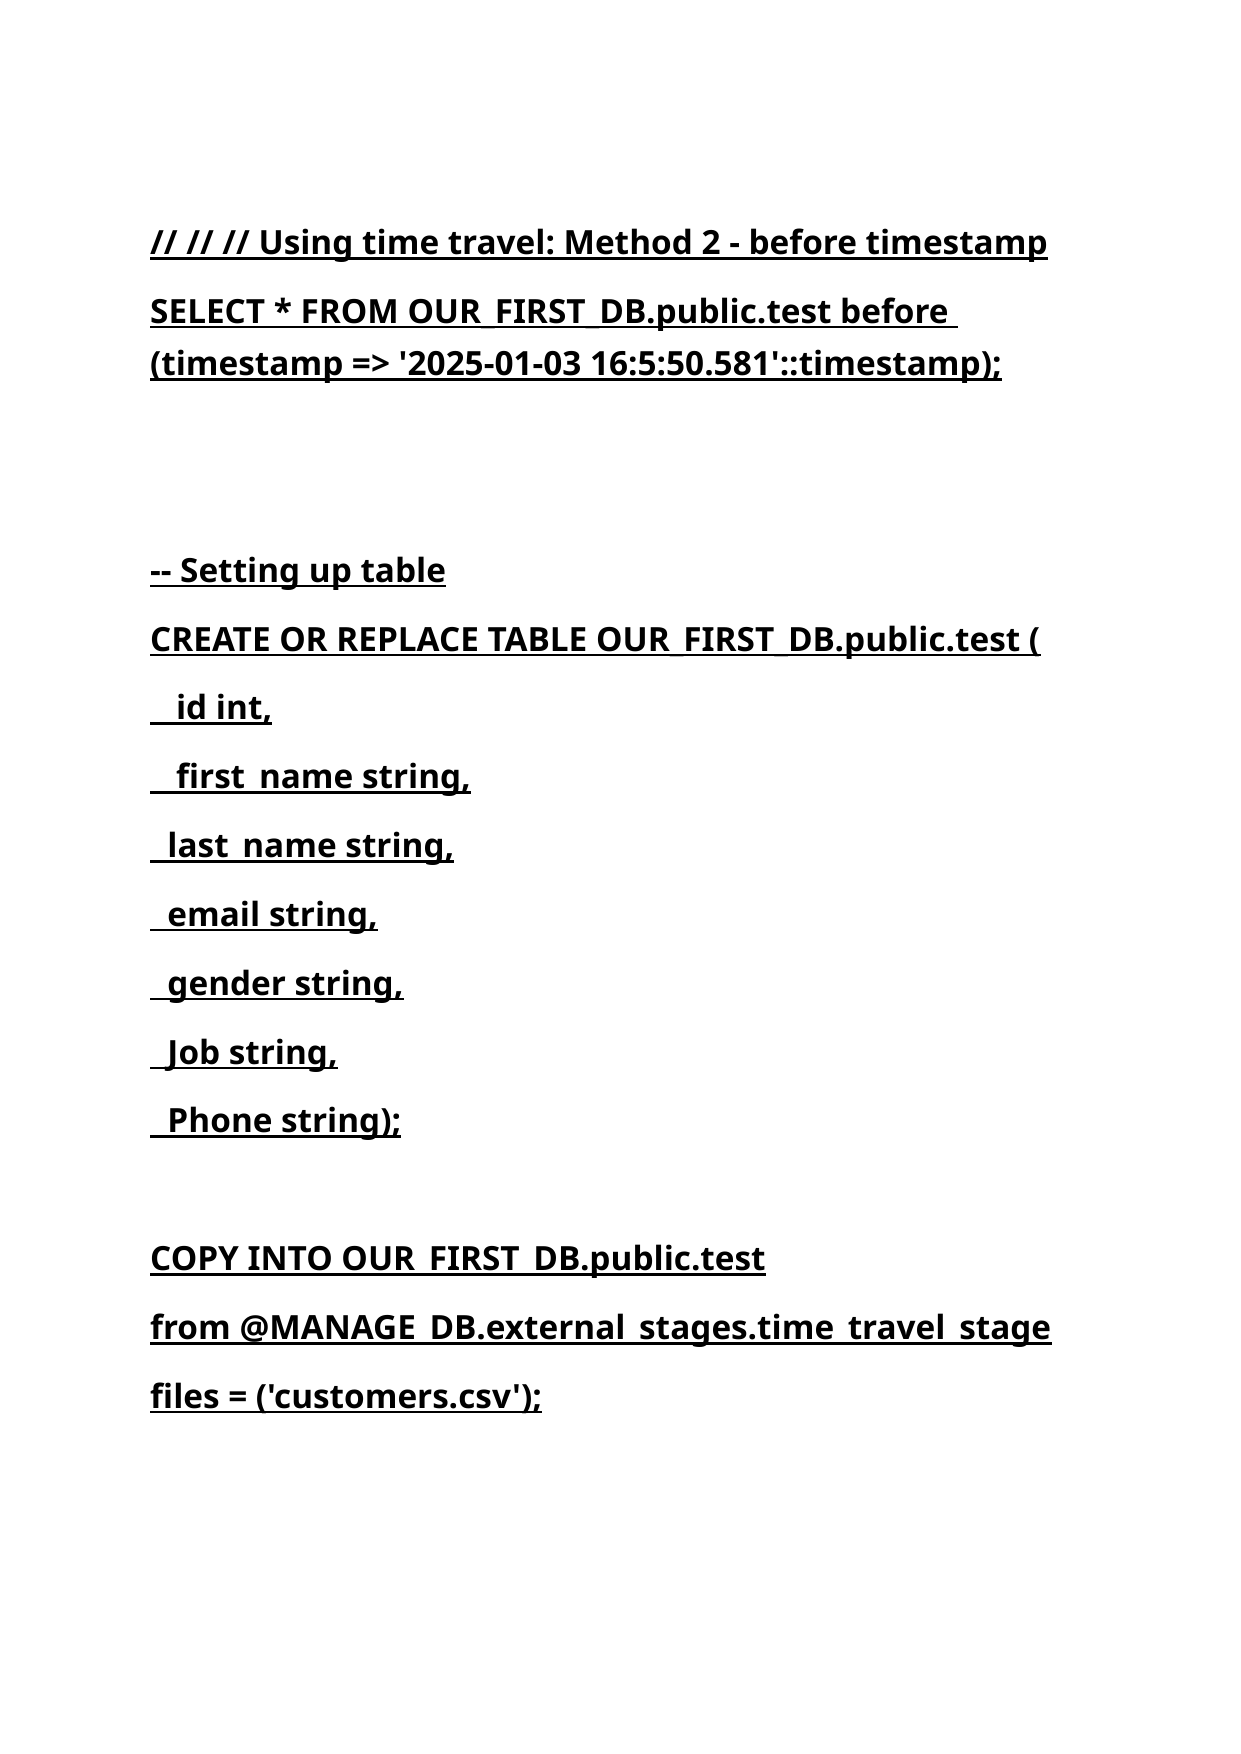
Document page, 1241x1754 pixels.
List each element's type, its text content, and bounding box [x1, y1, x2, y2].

text gender string, [150, 959, 1090, 1005]
text first_name string, [150, 753, 1090, 798]
text from @MANAGE_DB.external_stages.time_travel_stage [150, 1304, 1090, 1349]
text SELECT * FROM OUR_FIRST_DB.public.test before (timestamp => '2025-01-03 16:5:50.581'::timestamp); [150, 288, 1090, 385]
text // // // Using time travel: Method 2 - before timestamp [150, 219, 1090, 264]
text last_name string, [150, 822, 1090, 867]
text Phone string); [150, 1097, 1090, 1143]
text email string, [150, 891, 1090, 936]
text files = ('customers.csv'); [150, 1373, 1090, 1418]
text Job string, [150, 1028, 1090, 1074]
text COPY INTO OUR_FIRST_DB.public.test [150, 1235, 1090, 1280]
text CREATE OR REPLACE TABLE OUR_FIRST_DB.public.test ( [150, 615, 1090, 661]
text -- Setting up table [150, 546, 1090, 592]
text id int, [150, 684, 1090, 729]
